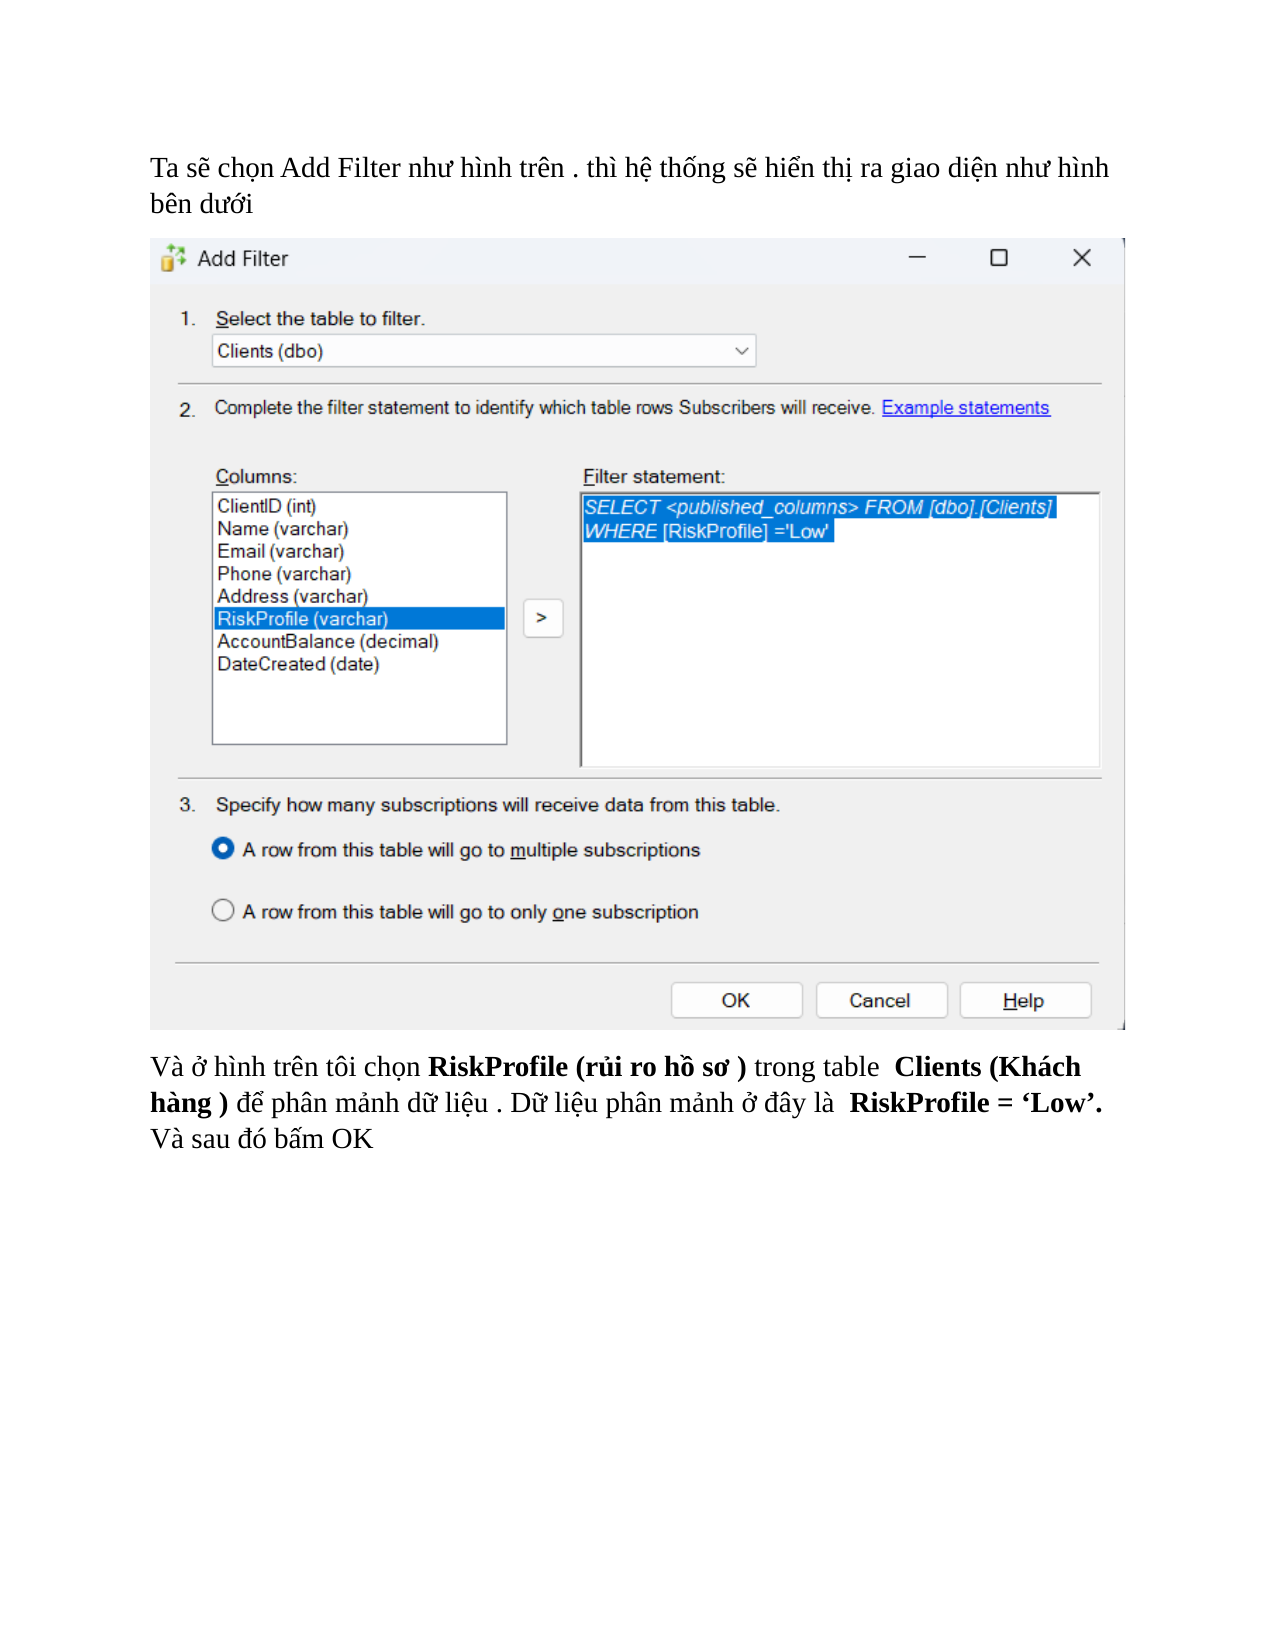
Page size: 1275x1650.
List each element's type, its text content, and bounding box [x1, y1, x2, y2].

text Ta sẽ chọn Add Filter như hình trên . thì hệ thống sẽ hiển thị ra giao diện như hình bên dưới [150, 150, 1125, 220]
picture [150, 238, 1125, 1030]
text Và ở hình trên tôi chọn RiskProfile (rủi ro hồ sơ ) trong table Clients (Khách hàng ) để phân mảnh dữ liệu . Dữ liệu phân mảnh ở đây là RiskProfile = ‘Low’. Và sau đó bấm OK [150, 1049, 1125, 1155]
